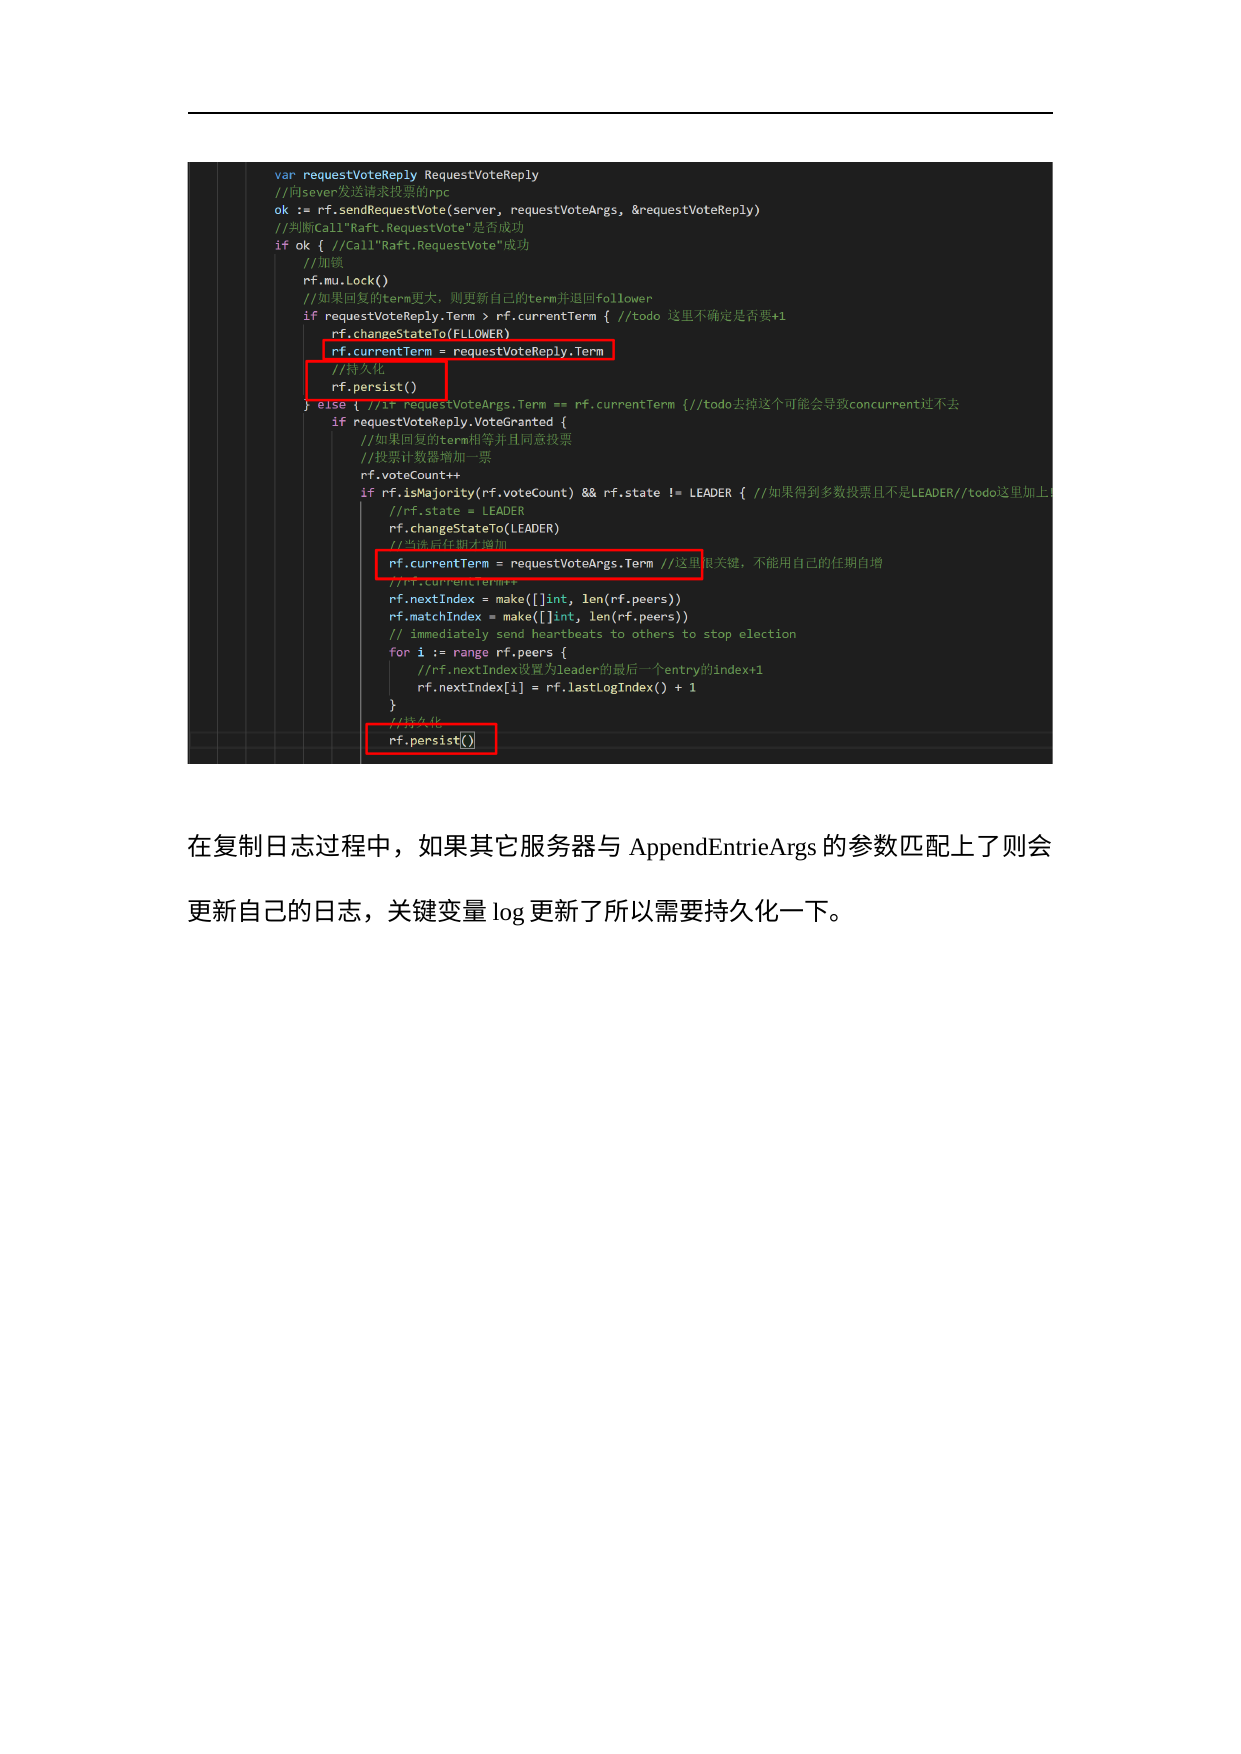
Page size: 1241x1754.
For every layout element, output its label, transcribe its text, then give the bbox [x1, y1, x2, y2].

picture [187, 162, 1053, 764]
text 在复制日志过程中，如果其它服务器与AppendEntrieArgs的参数匹配上了则会更新自己的日志，关键变量log更新了所以需要持久化一下。 [187, 812, 1053, 942]
